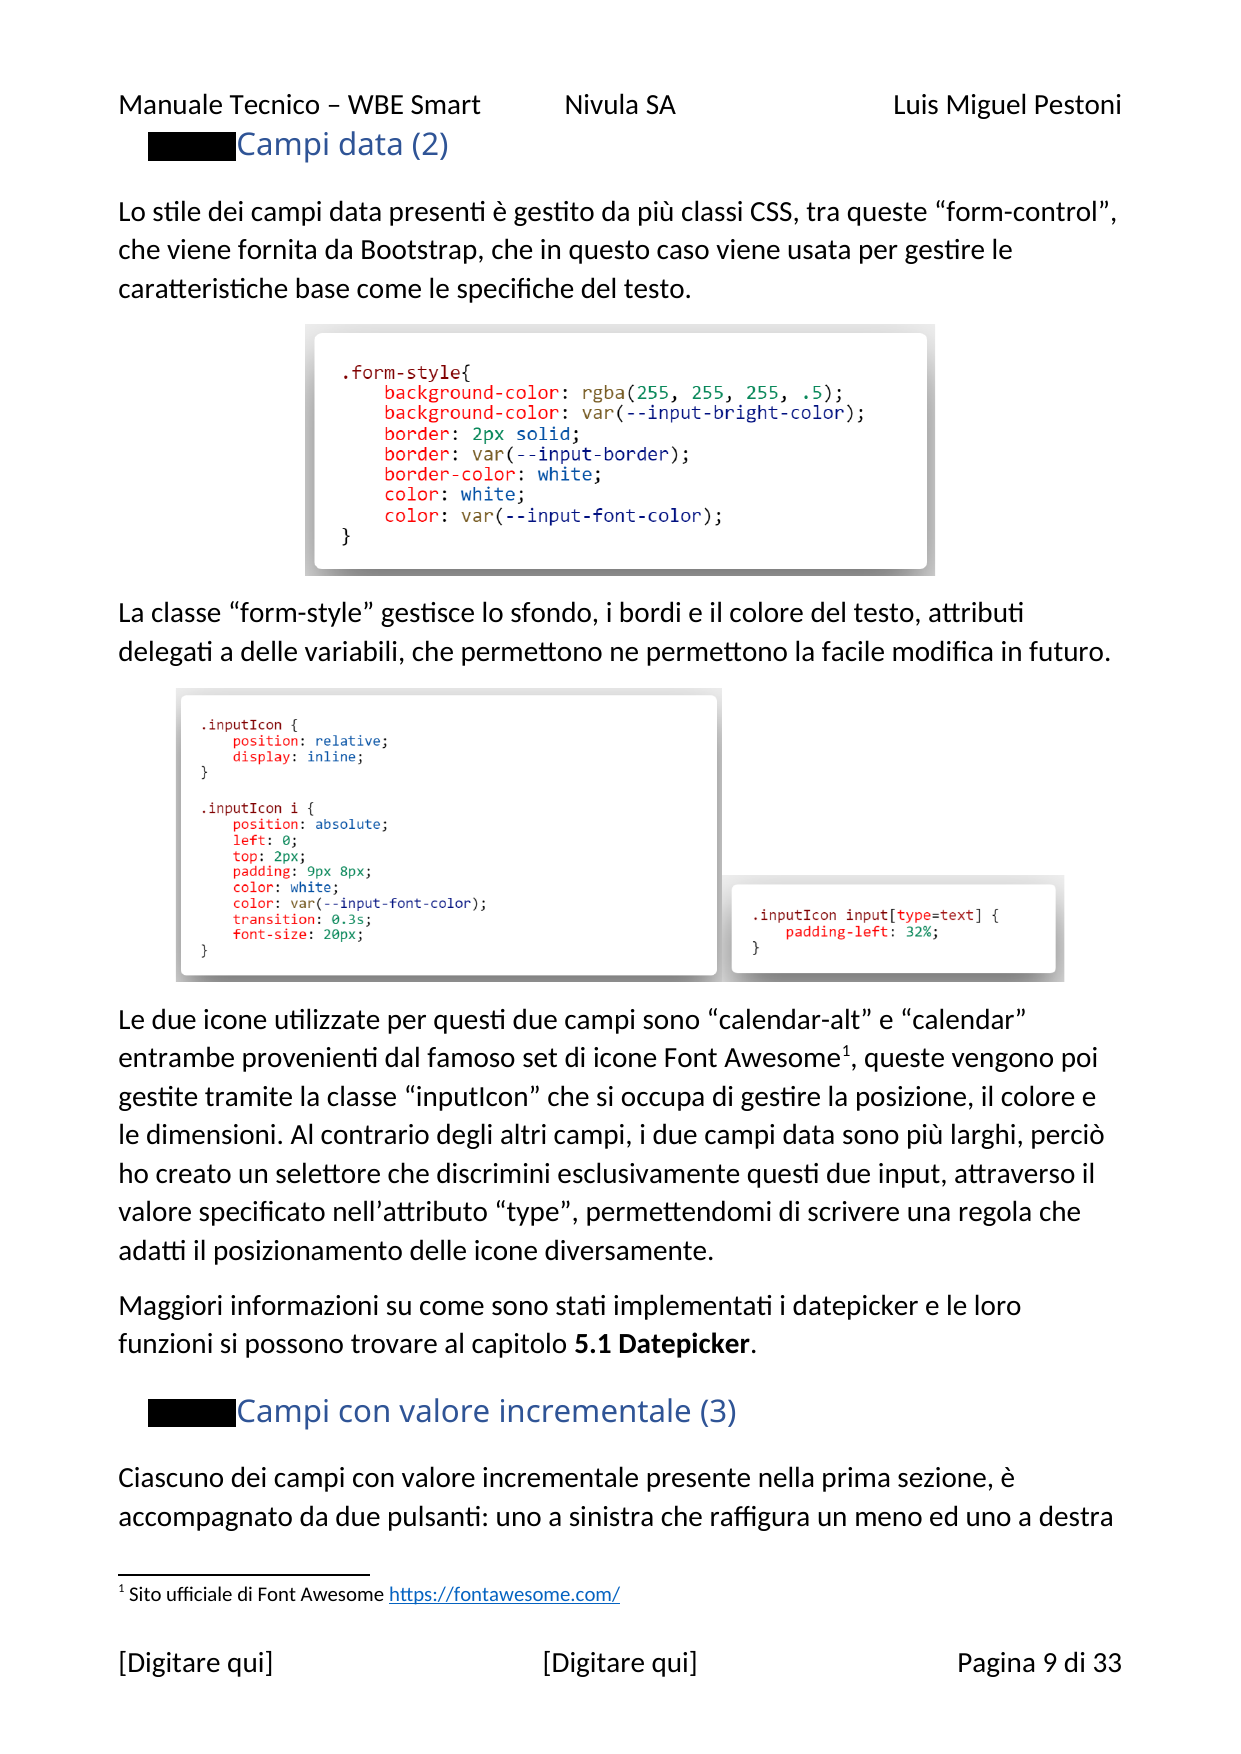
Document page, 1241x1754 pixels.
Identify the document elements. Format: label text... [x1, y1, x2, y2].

picture [175, 688, 1065, 982]
text Lo stile dei campi data presenti è gestito da più classi CSS, tra queste “form-control”, che viene fornita da Bootstrap, che in questo caso viene usata per gestire le caratteristiche base come le specifiche del testo. [118, 193, 1122, 305]
text La classe “form-style” gestisce lo sfondo, i bordi e il colore del testo, attributi delegati a delle variabili, che permettono ne permettono la facile modifica in futuro. [118, 594, 1122, 669]
text Maggiori informazioni su come sono stati implementati i datepicker e le loro funzioni si possono trovare al capitolo 5.1 Datepicker. [118, 1287, 1122, 1361]
subtitle Campi con valore incrementale (3) [148, 1389, 1122, 1431]
text Le due icone utilizzate per questi due campi sono “calendar-alt” e “calendar” entrambe provenienti dal famoso set di icone Font Awesome, queste vengono poi gestite tramite la classe “inputIcon” che si occupa di gestire la posizione, il colore e le dimensioni. Al contrario degli altri campi, i due campi data sono più larghi, perciò ho creato un selettore che discrimini esclusivamente questi due input, attraverso il valore specificato nell’attributo “type”, permettendomi di scrivere una regola che adatti il posizionamento delle icone diversamente. [118, 1001, 1122, 1267]
subtitle Campi data (2) [148, 122, 1122, 164]
picture [305, 324, 936, 576]
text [118, 1459, 1122, 1534]
